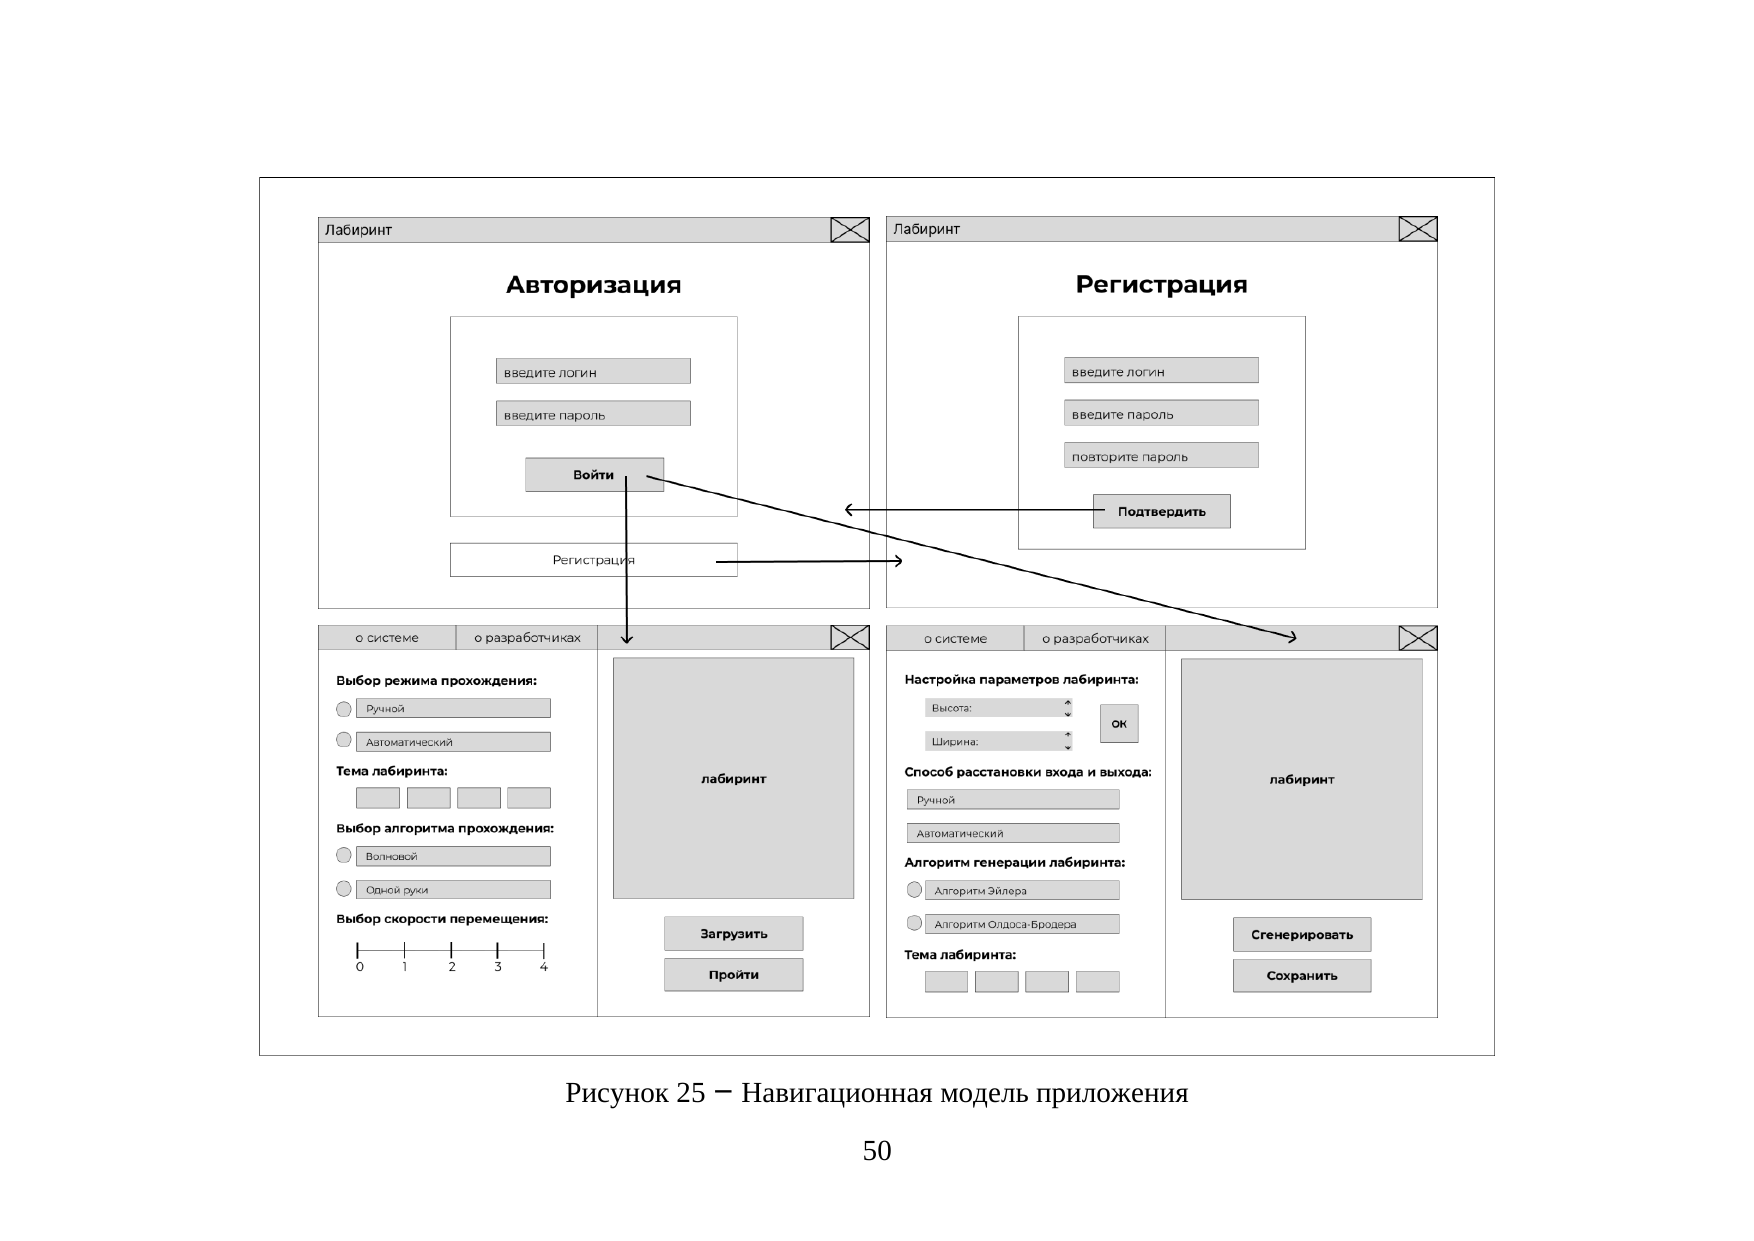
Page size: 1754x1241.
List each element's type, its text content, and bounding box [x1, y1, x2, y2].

picture [259, 177, 1495, 1056]
